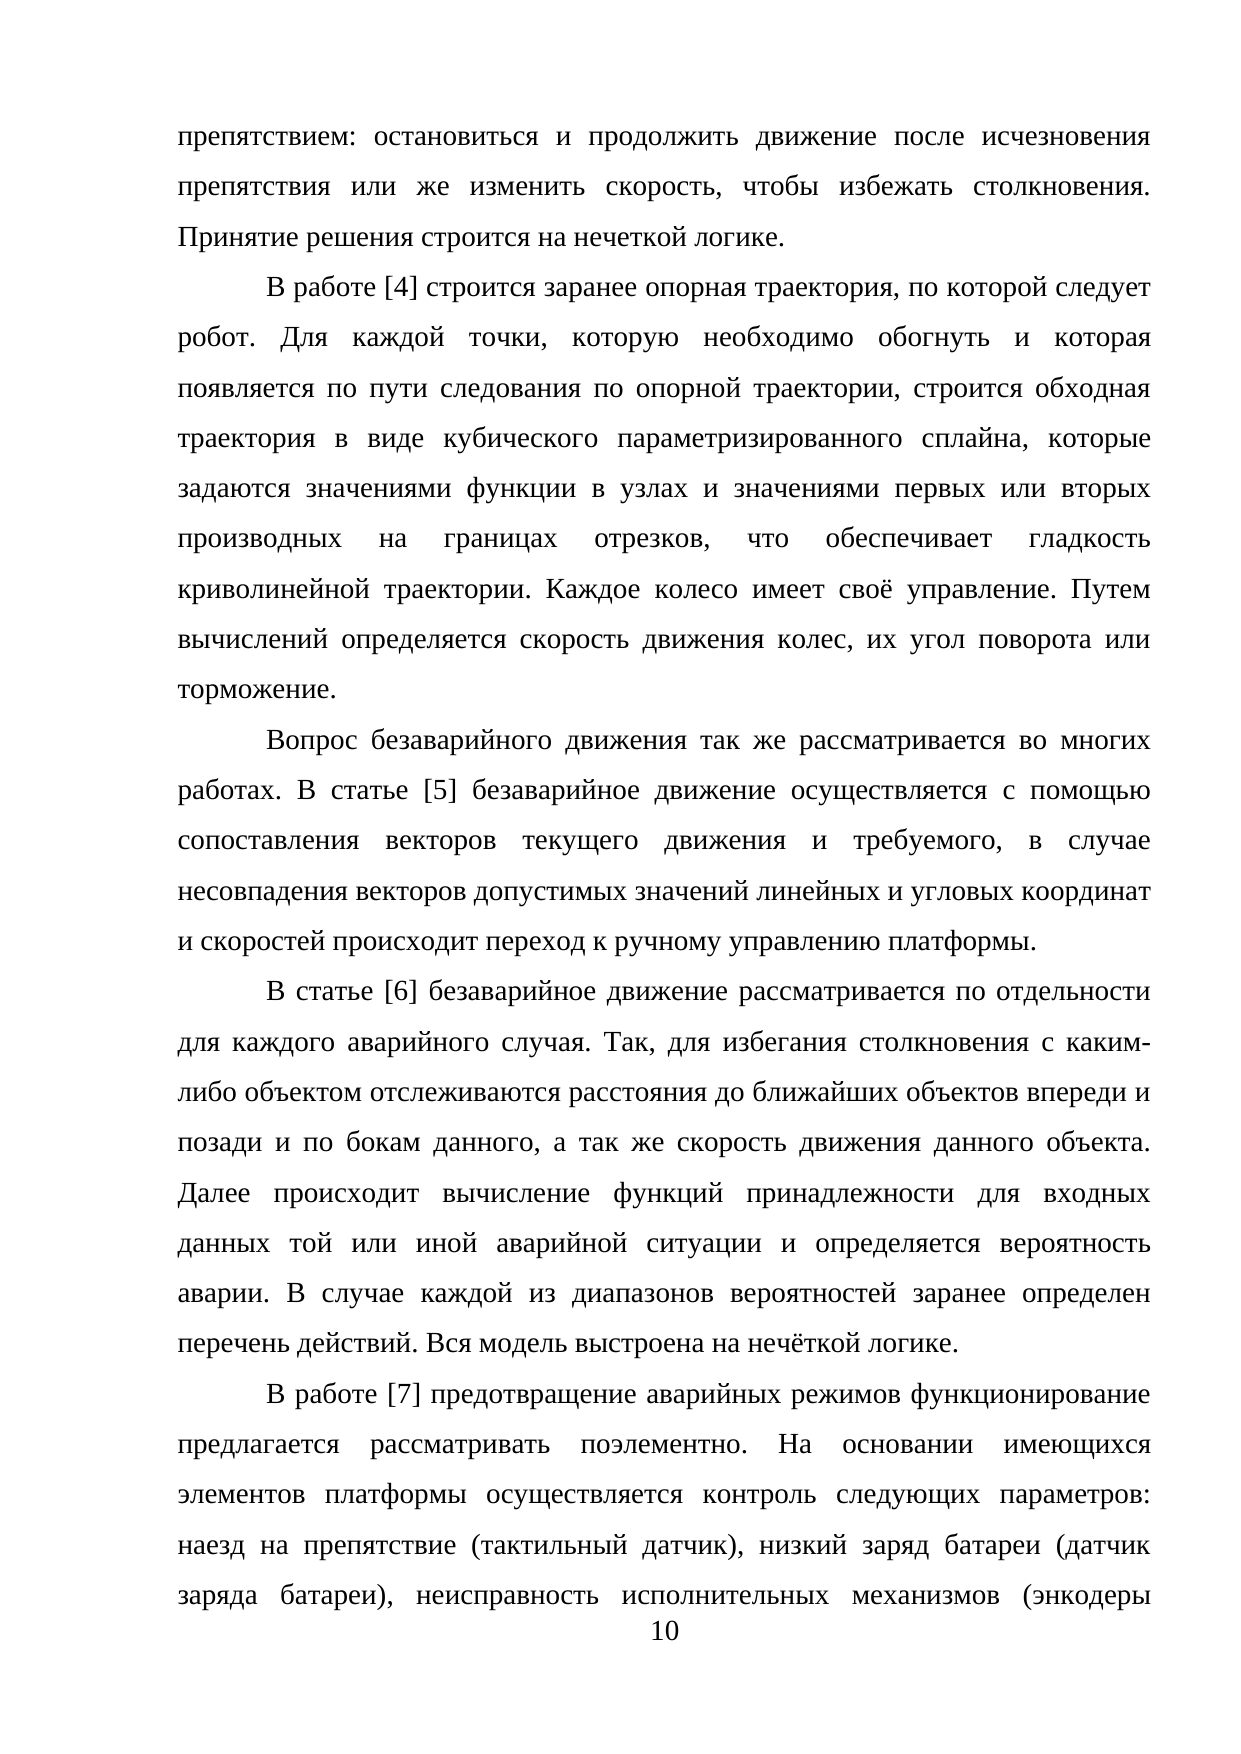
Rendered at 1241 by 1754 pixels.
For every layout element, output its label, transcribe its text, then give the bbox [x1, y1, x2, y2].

text В статье [6] безаварийное движение рассматривается по отдельности для каждого аварийного случая. Так, для избегания столкновения с каким-либо объектом отслеживаются расстояния до ближайших объектов впереди и позади и по бокам данного, а так же скорость движения данного объекта. Далее происходит вычисление функций принадлежности для входных данных той или иной аварийной ситуации и определяется вероятность аварии. В случае каждой из диапазонов вероятностей заранее определен перечень действий. Вся модель выстроена на нечёткой логике. [177, 973, 1152, 1359]
text В работе [4] строится заранее опорная траектория, по которой следует робот. Для каждой точки, которую необходимо обогнуть и которая появляется по пути следования по опорной траектории, строится обходная траектория в виде кубического параметризированного сплайна, которые задаются значениями функции в узлах и значениями первых или вторых производных на границах отрезков, что обеспечивает гладкость криволинейной траектории. Каждое колесо имеет своё управление. Путем вычислений определяется скорость движения колес, их угол поворота или торможение. [177, 269, 1152, 705]
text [177, 1376, 1152, 1611]
text Вопрос безаварийного движения так же рассматривается во многих работах. В статье [5] безаварийное движение осуществляется с помощью сопоставления векторов текущего движения и требуемого, в случае несовпадения векторов допустимых значений линейных и угловых координат и скоростей происходит переход к ручному управлению платформы. [177, 722, 1152, 957]
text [177, 118, 1152, 252]
